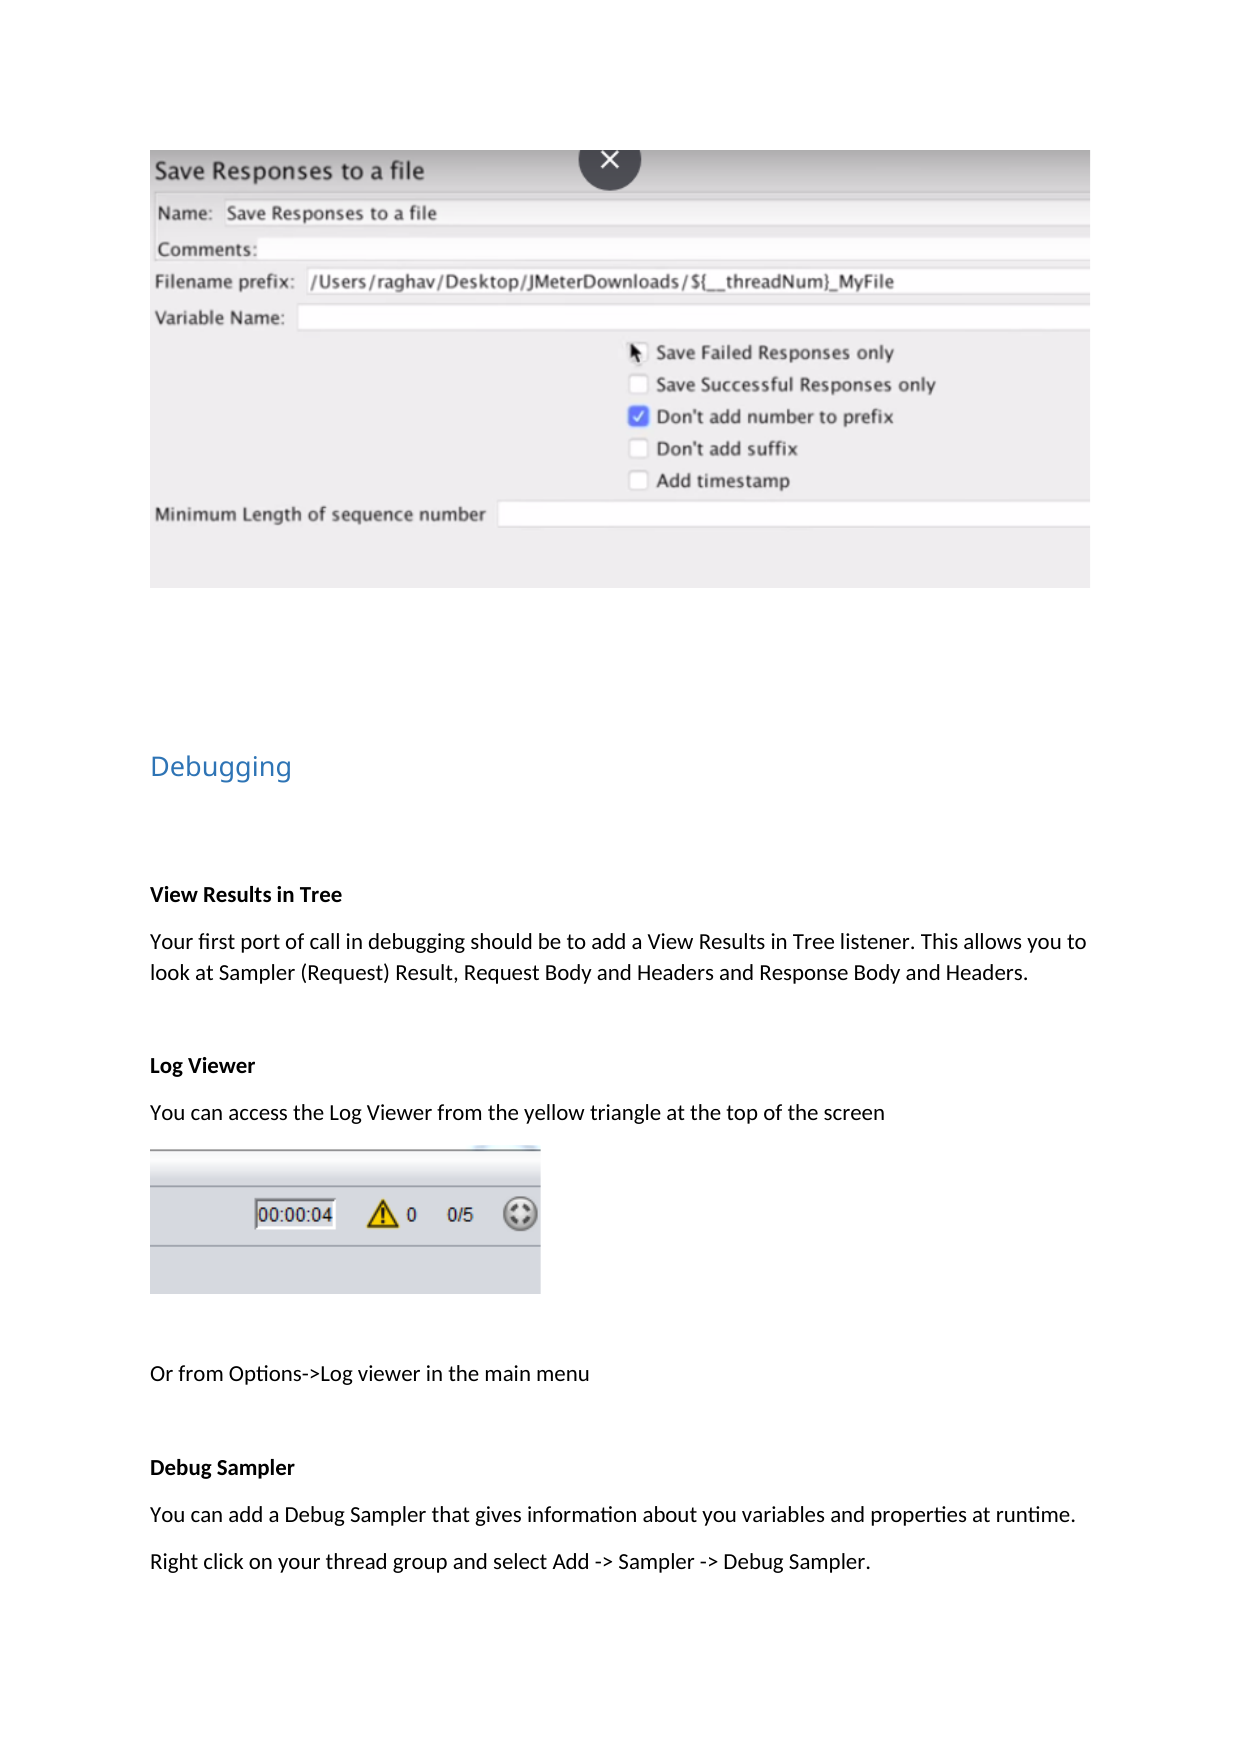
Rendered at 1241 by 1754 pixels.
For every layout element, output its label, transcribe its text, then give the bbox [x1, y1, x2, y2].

text You can add a Debug Sampler that gives information about you variables and properties at runtime. [150, 1500, 1090, 1528]
picture [150, 150, 1091, 588]
text Or from Options->Log viewer in the main menu [150, 1359, 1090, 1387]
text Debug Sampler [150, 1453, 1090, 1481]
text Your first port of call in debugging should be to add a View Results in Tree listener. This allows you to look at Sampler (Request) Result, Request Body and Headers and Response Body and Headers. [150, 927, 1090, 986]
picture [150, 1145, 541, 1294]
text Right click on your thread group and select Add -> Sampler -> Debug Sampler. [150, 1547, 1090, 1575]
text View Results in Tree [150, 881, 1090, 908]
text You can access the Log Viewer from the yellow triangle at the top of the screen [150, 1098, 1090, 1126]
subtitle Debugging [150, 747, 1090, 784]
text Log Viewer [150, 1051, 1090, 1079]
